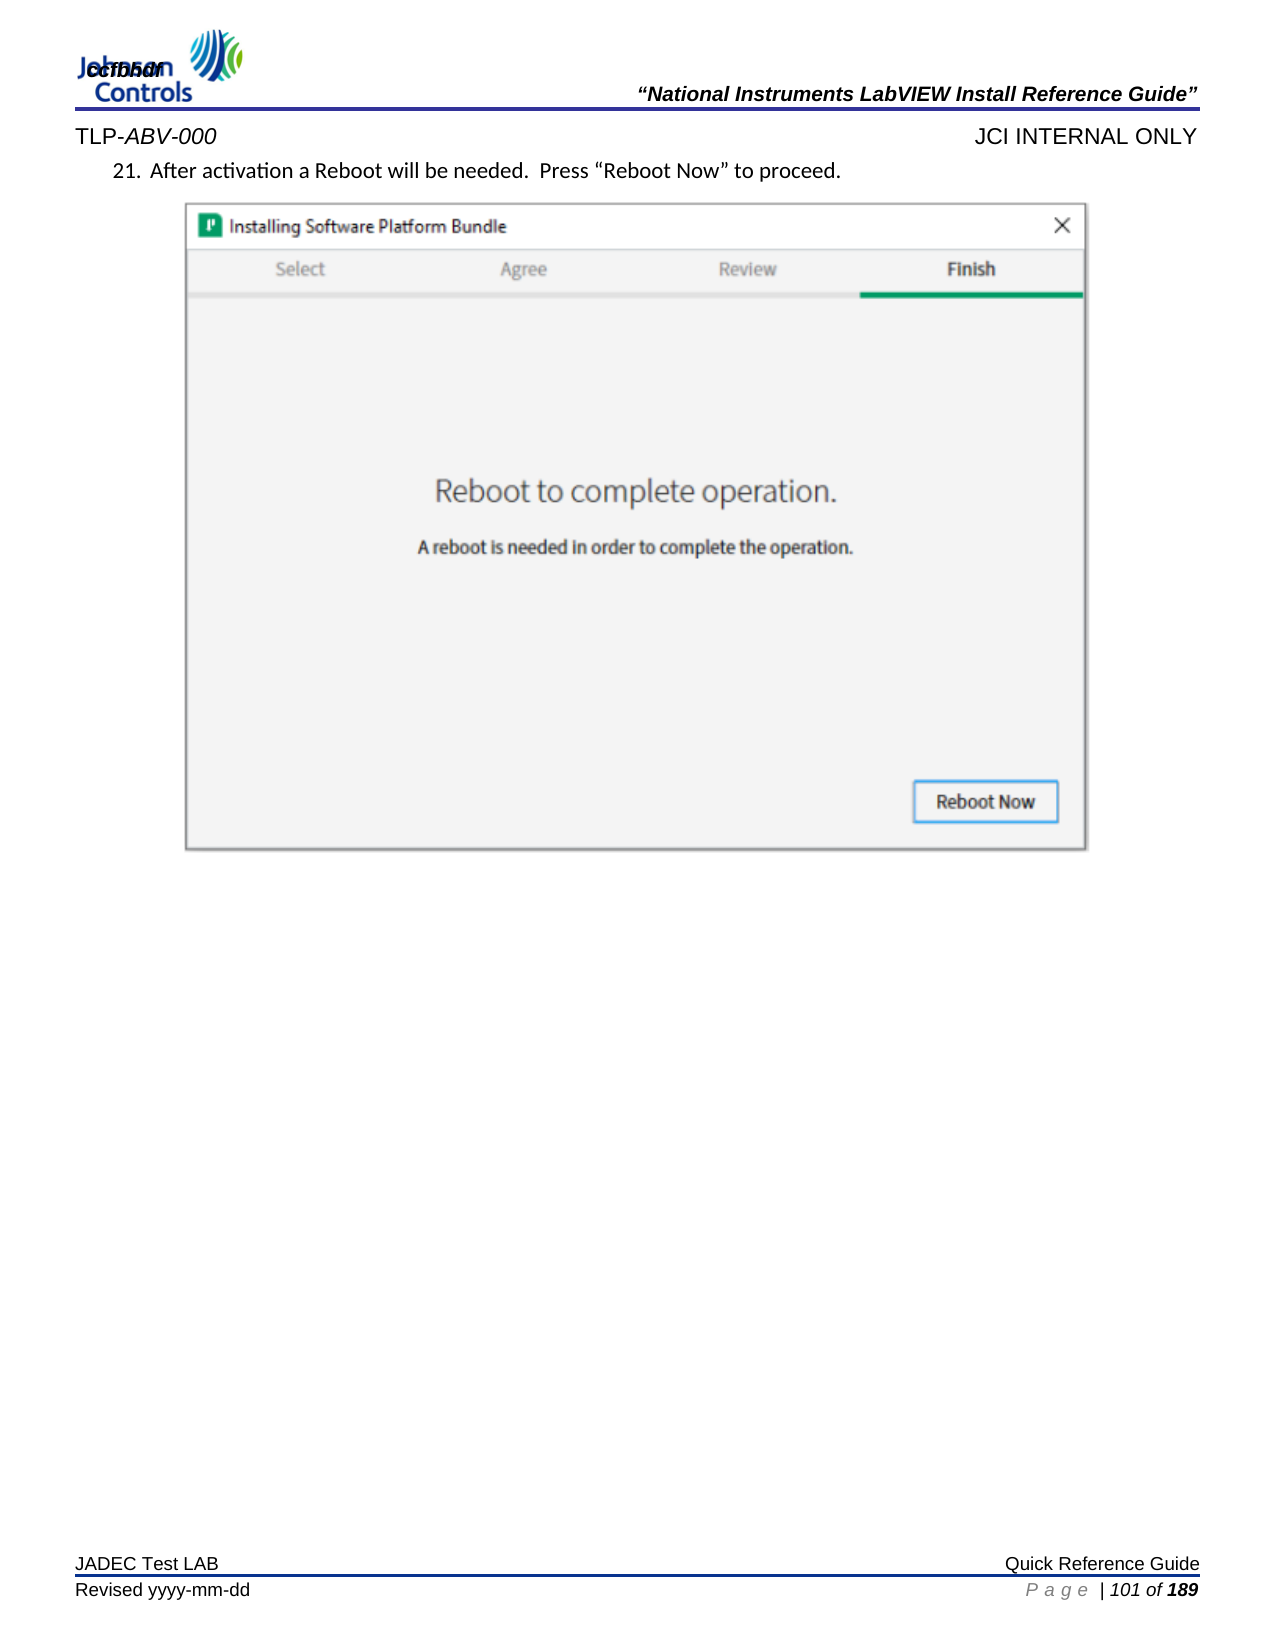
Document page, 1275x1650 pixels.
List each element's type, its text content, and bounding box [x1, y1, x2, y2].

picture [76, 26, 246, 105]
list After activation a Reboot will be needed. Press “Reboot Now” to proceed. [112, 156, 1200, 184]
picture [184, 202, 1091, 853]
